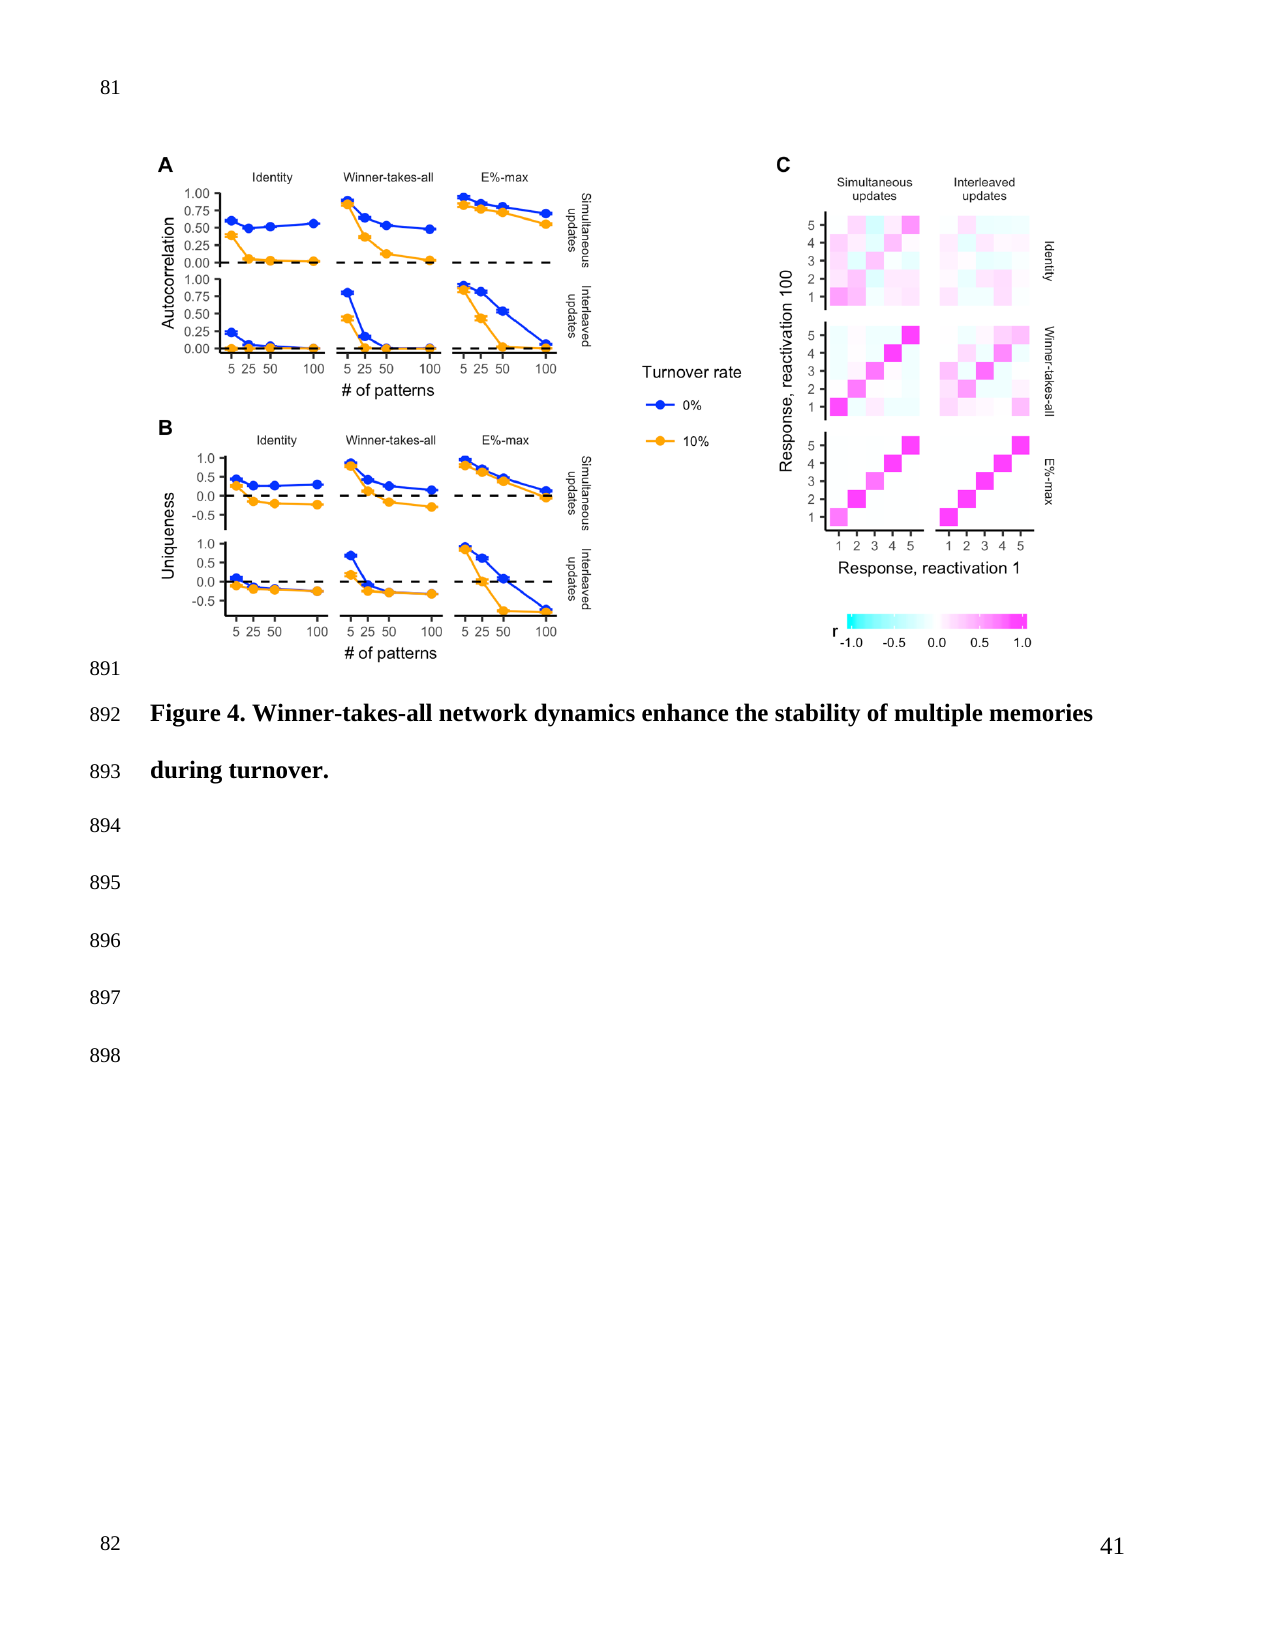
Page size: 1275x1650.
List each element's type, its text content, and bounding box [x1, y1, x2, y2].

picture [150, 150, 1077, 675]
text Figure 4. Winner-takes-all network dynamics enhance the stability of multiple memories during turnover. [150, 698, 1125, 784]
